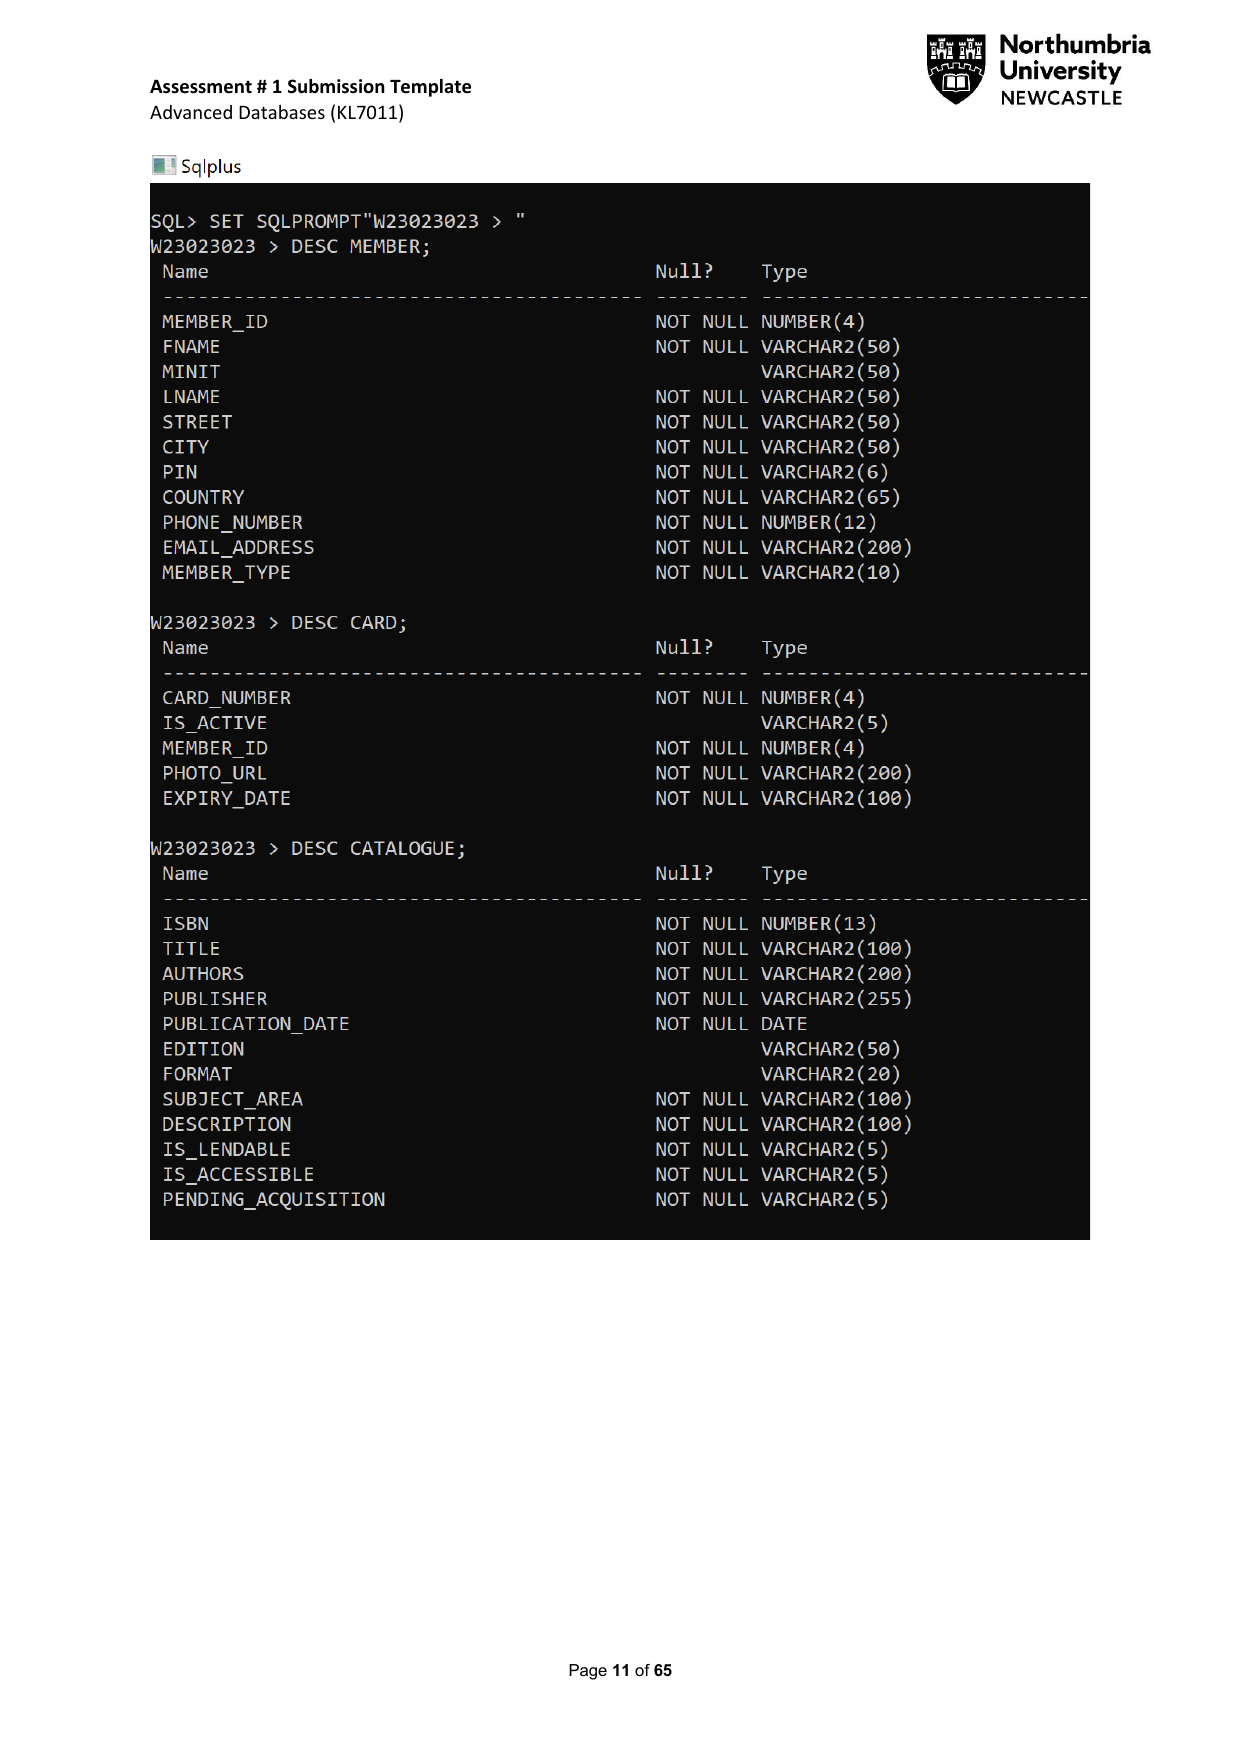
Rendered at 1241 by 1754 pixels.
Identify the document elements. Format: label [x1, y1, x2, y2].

picture [898, 6, 1180, 134]
picture [150, 150, 1091, 1240]
